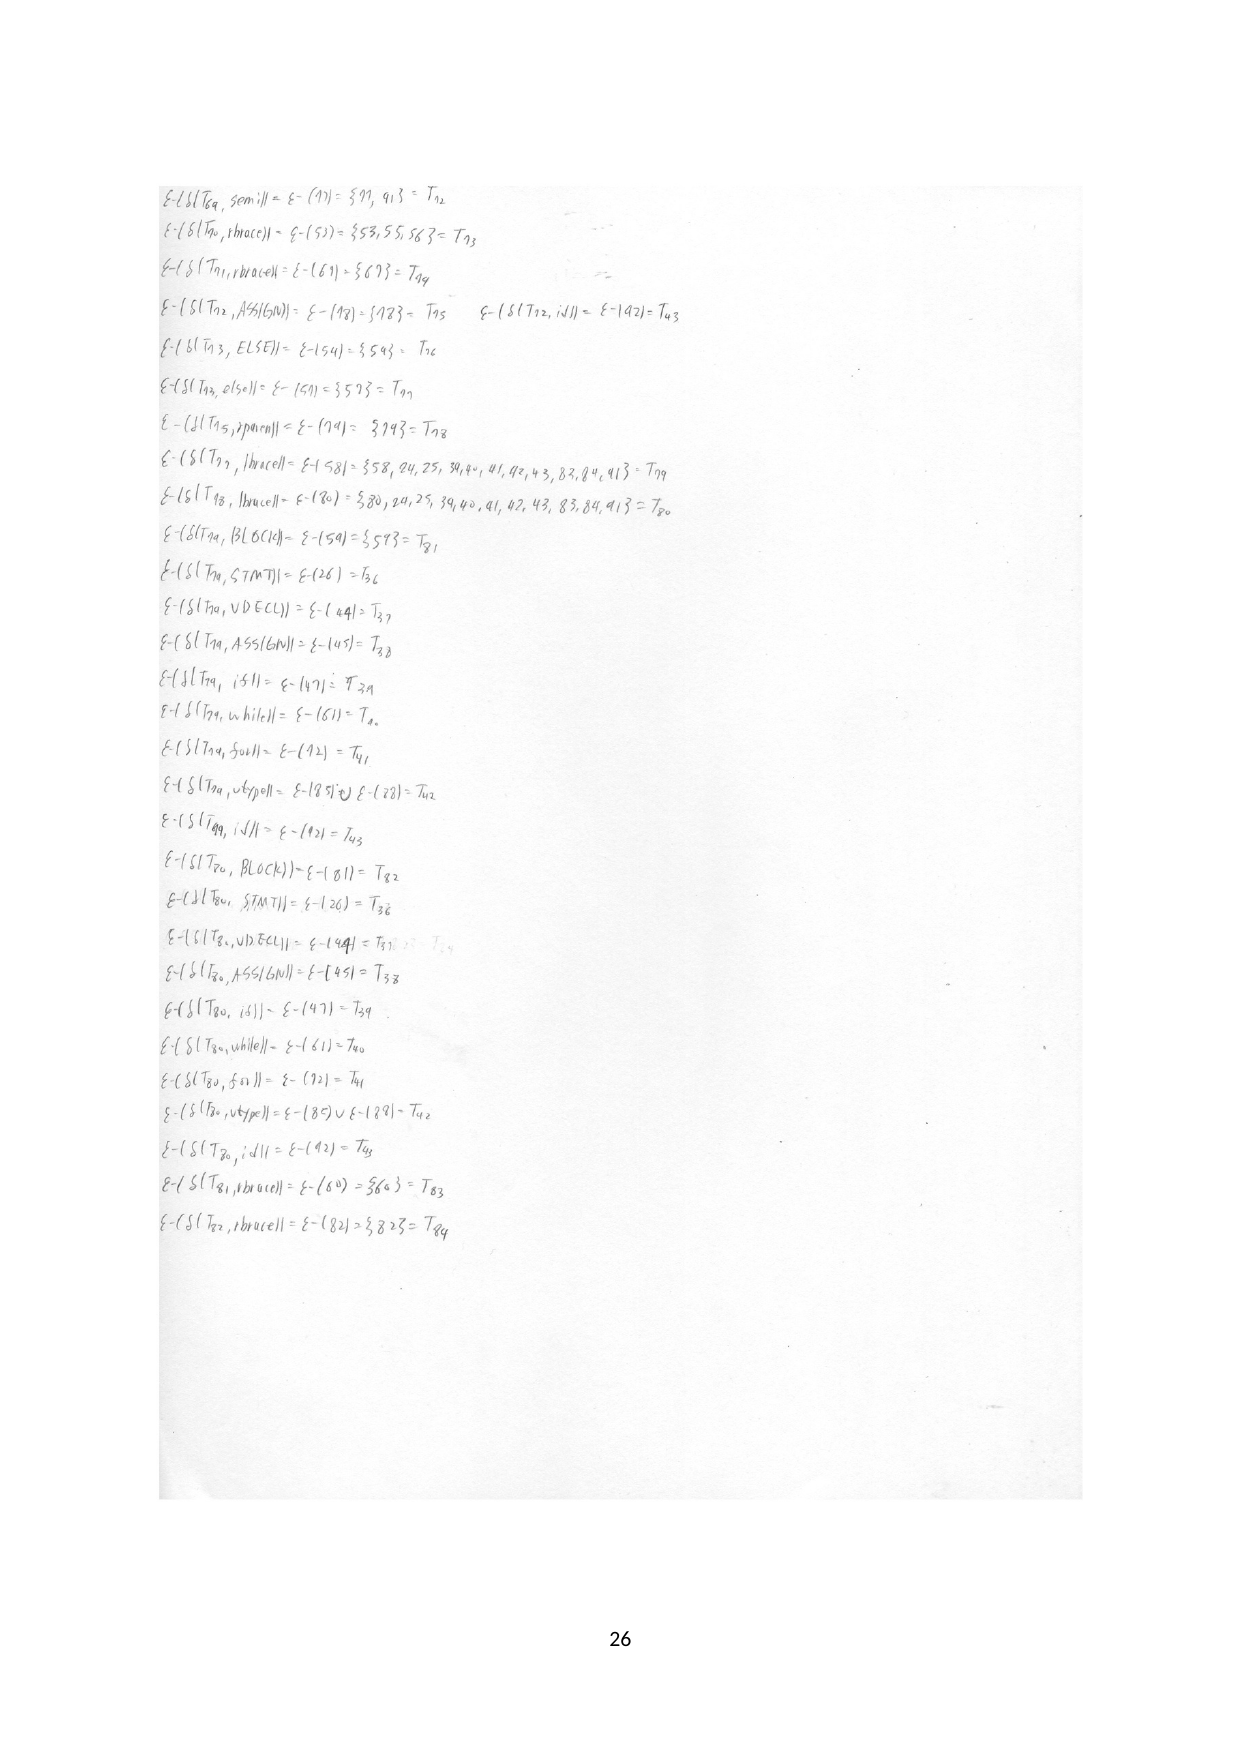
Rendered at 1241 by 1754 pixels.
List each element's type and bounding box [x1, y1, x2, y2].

picture [150, 177, 1091, 1502]
